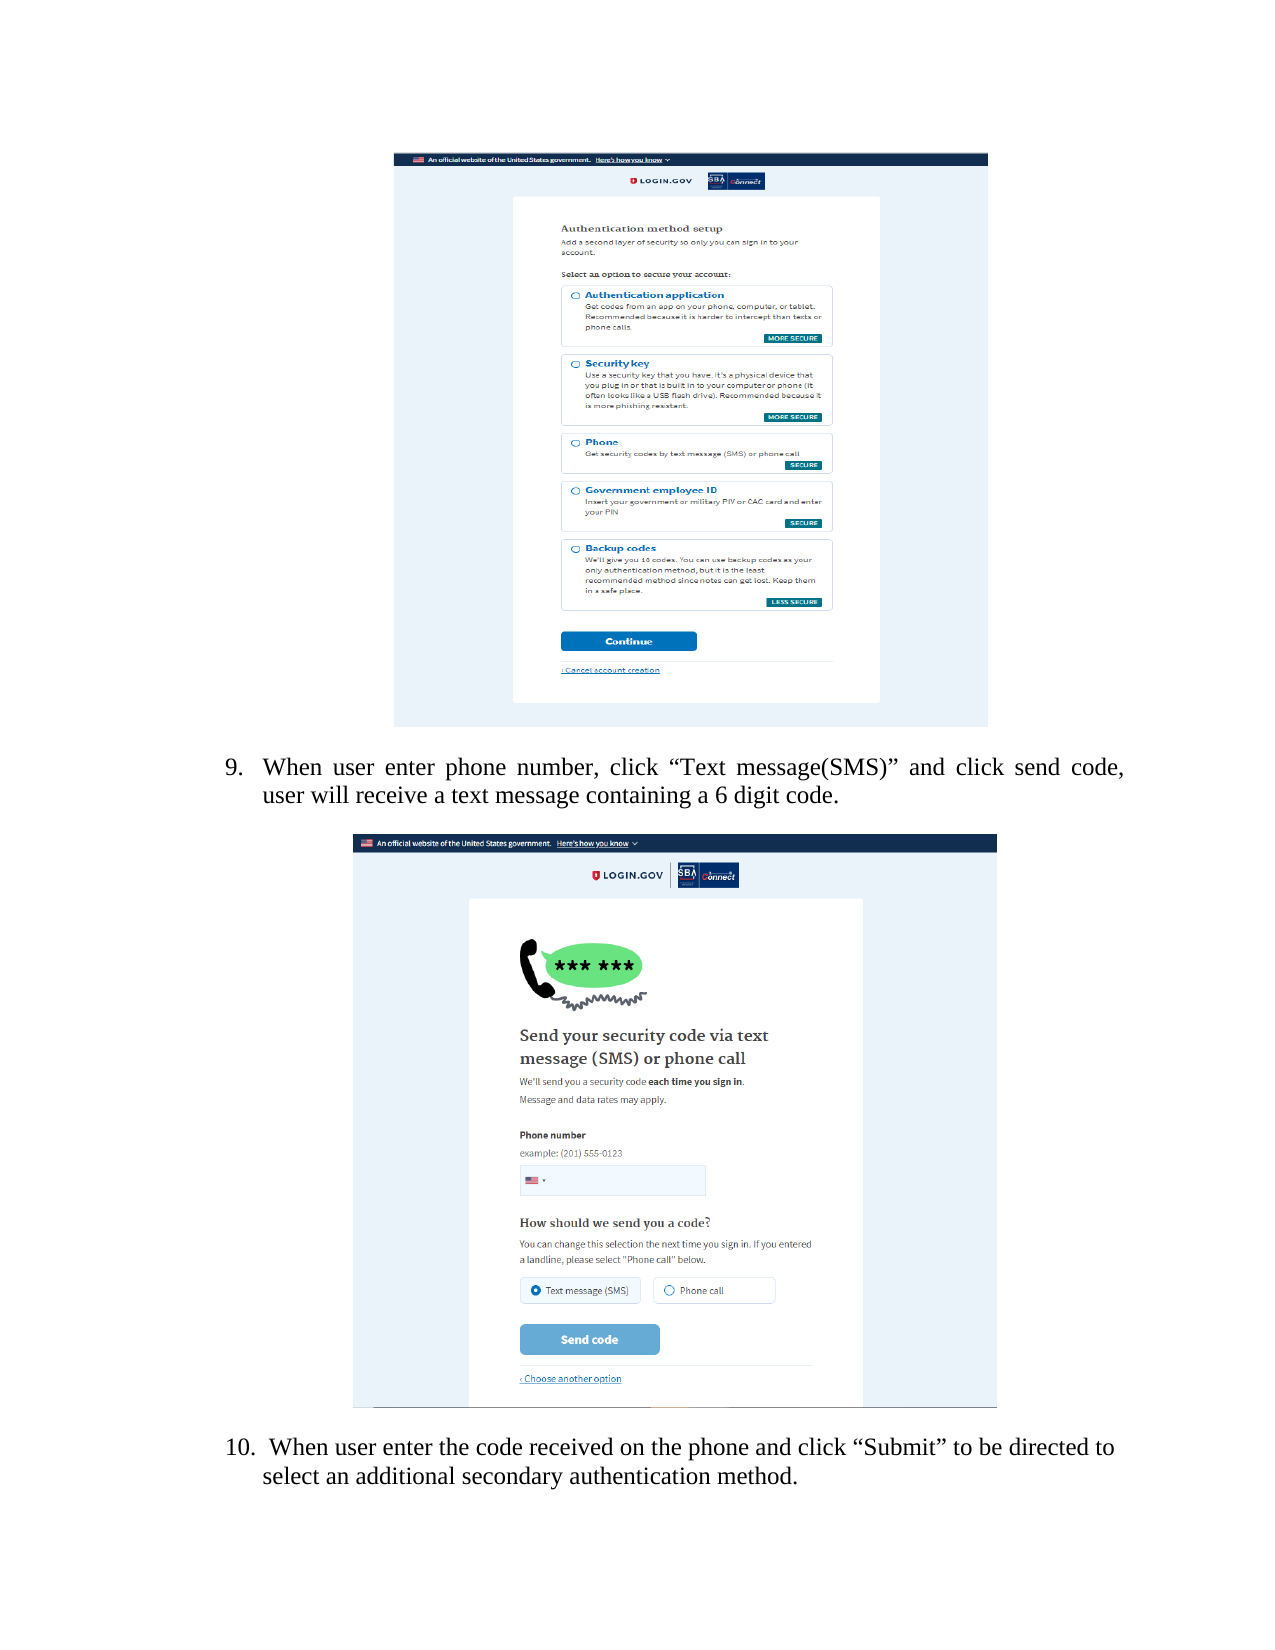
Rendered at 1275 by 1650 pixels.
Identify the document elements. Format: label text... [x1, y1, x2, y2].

list When user enter the code received on the phone and click “Submit” to be directed to select an additional secondary authentication method. [225, 1432, 1125, 1490]
picture [393, 150, 988, 727]
list When user enter phone number, click “Text message(SMS)” and click send code, user will receive a text message containing a 6 digit code. [225, 752, 1125, 809]
picture [353, 834, 997, 1408]
